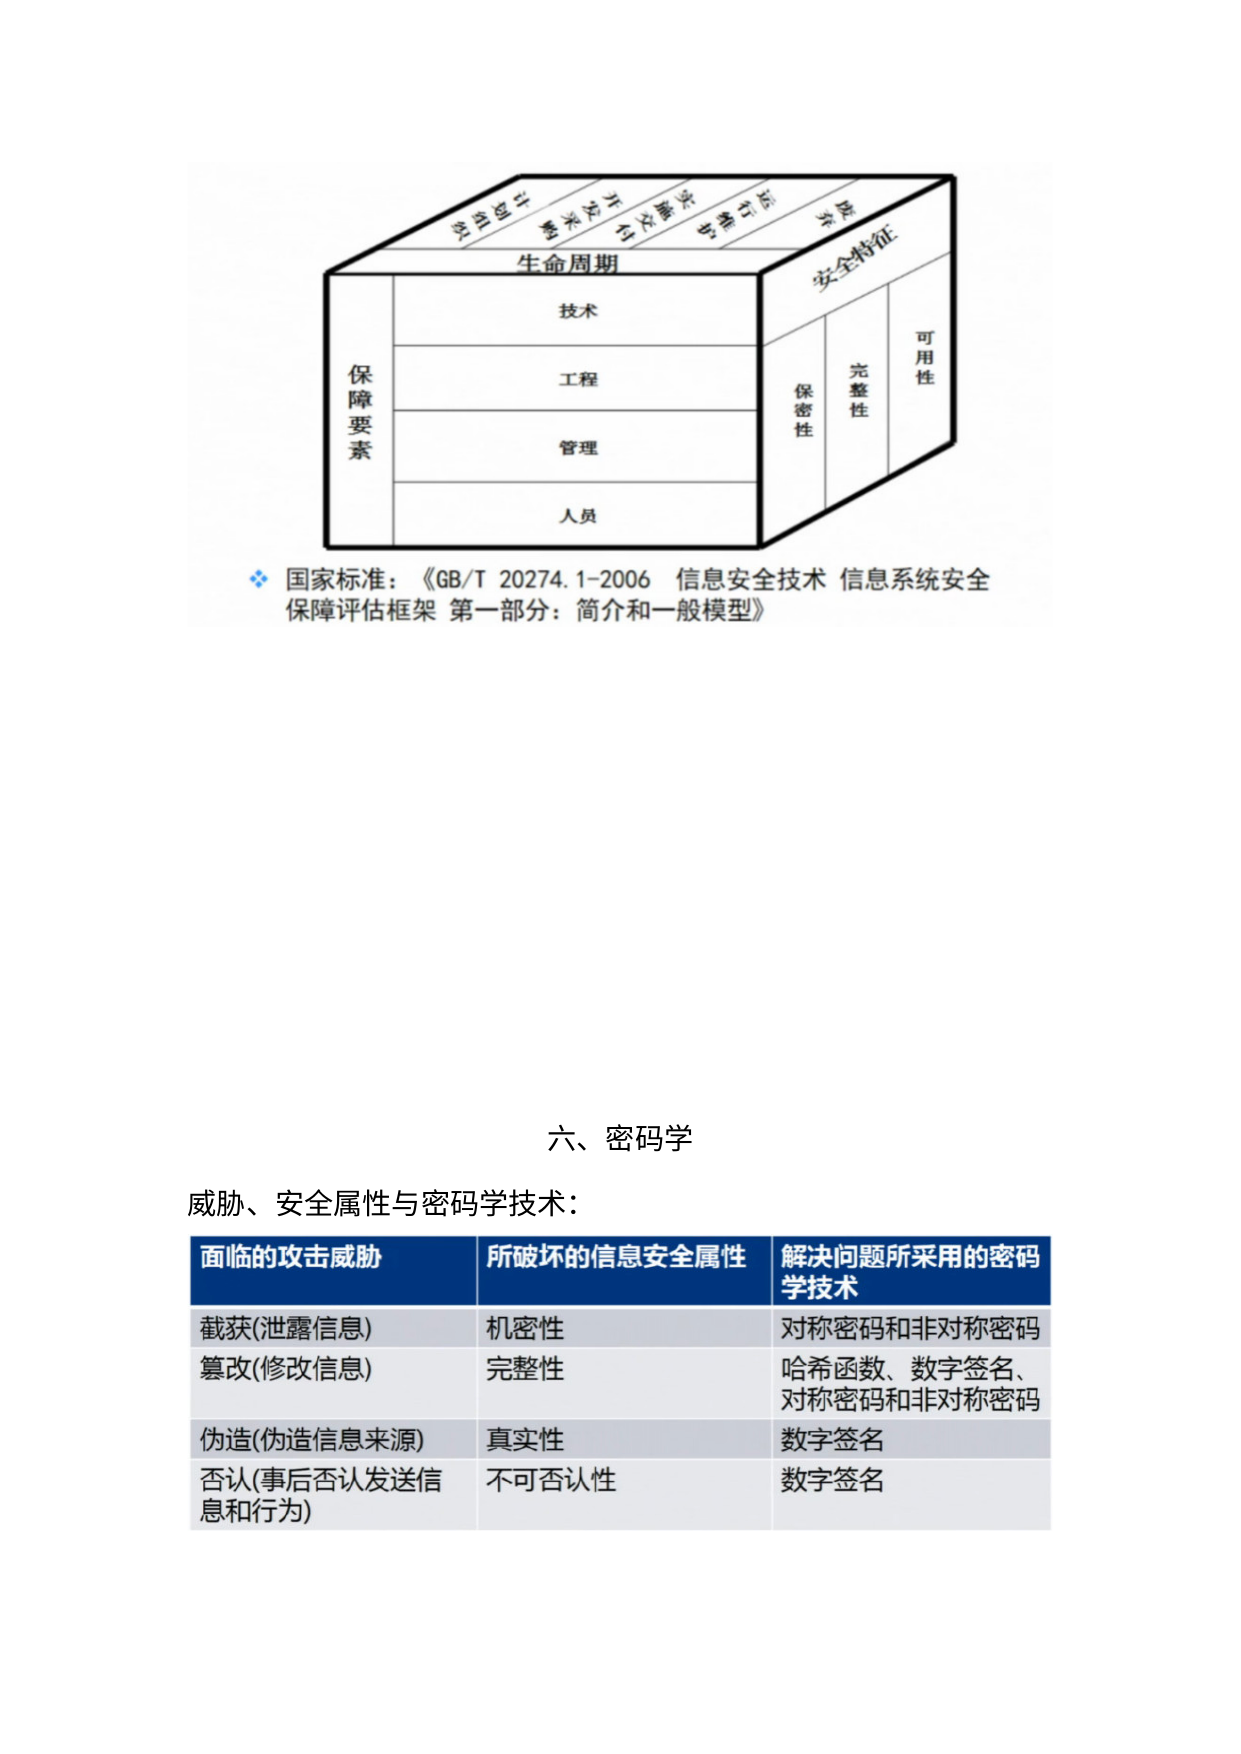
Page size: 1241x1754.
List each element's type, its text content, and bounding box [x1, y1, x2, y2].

text 威胁、安全属性与密码学技术： [187, 1169, 1053, 1234]
text 六、密码学 [187, 1104, 1053, 1169]
picture [187, 1234, 1053, 1531]
picture [187, 162, 1053, 627]
